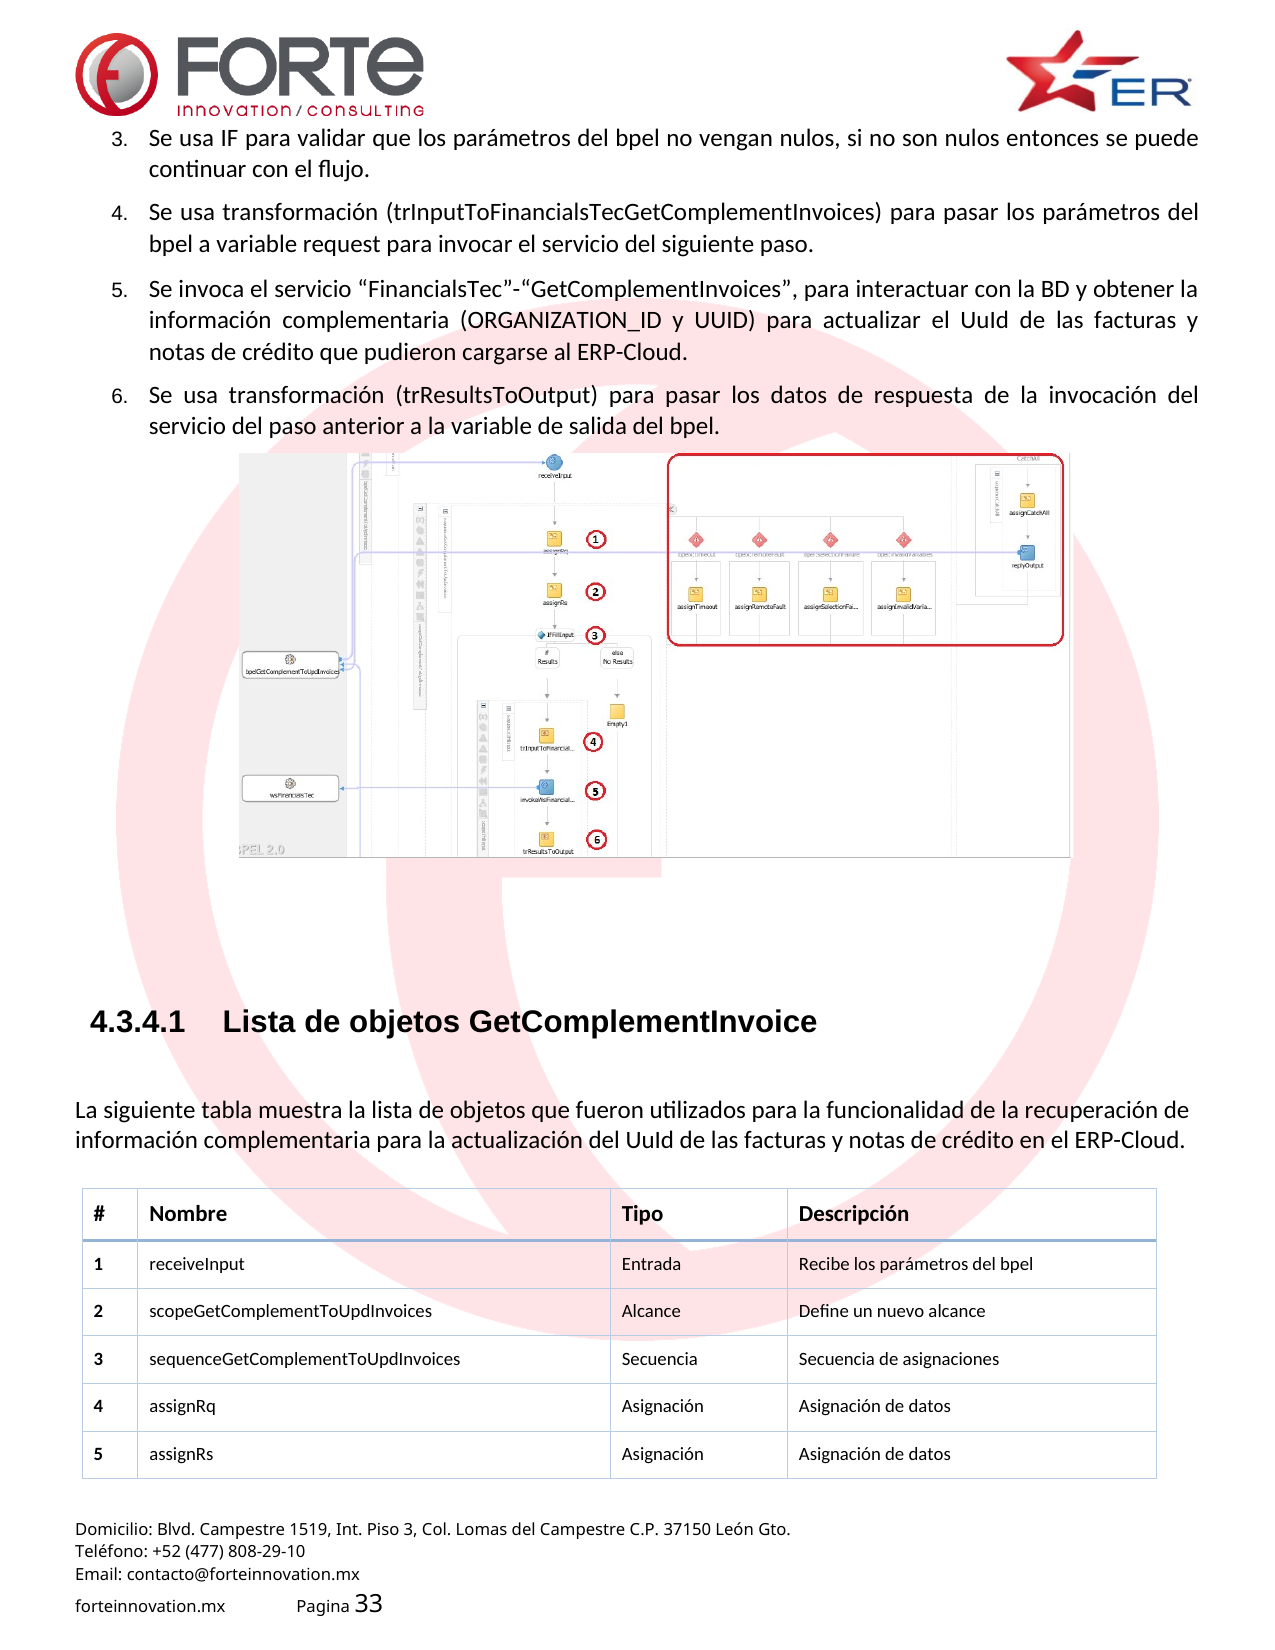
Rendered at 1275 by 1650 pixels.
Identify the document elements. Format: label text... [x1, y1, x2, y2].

text La siguiente tabla muestra la lista de objetos que fueron utilizados para la funcionalidad de la recuperación de información complementaria para la actualización del UuId de las facturas y notas de crédito en el ERP-Cloud. [75, 1094, 1200, 1155]
table_header Tipo [611, 1189, 787, 1239]
table_cell 5 [83, 1432, 137, 1478]
table_cell Define un nuevo alcance [788, 1289, 1156, 1335]
list Se usa IF para validar que los parámetros del bpel no vengan nulos, si no son nulos entonces se puede continuar con el flujo. [111, 122, 1200, 184]
table_cell Asignación [611, 1384, 787, 1431]
table_header Descripción [788, 1189, 1156, 1239]
table_cell assignRs [138, 1432, 610, 1478]
table_cell Asignación de datos [788, 1432, 1156, 1478]
table_cell 1 [83, 1242, 137, 1287]
table_header # [83, 1189, 137, 1239]
table_cell Asignación [611, 1432, 787, 1478]
picture [75, 33, 424, 116]
table_header Nombre [138, 1189, 610, 1239]
table_cell Secuencia [611, 1336, 787, 1383]
picture [997, 28, 1200, 113]
table_cell Secuencia de asignaciones [788, 1336, 1156, 1383]
table_cell 3 [83, 1336, 137, 1383]
list Se usa transformación (trResultsToOutput) para pasar los datos de respuesta de la invocación del servicio del paso anterior a la variable de salida del bpel. [111, 379, 1200, 441]
table_cell 4 [83, 1384, 137, 1431]
table_cell Alcance [611, 1289, 787, 1335]
picture [239, 453, 1074, 858]
list Se invoca el servicio “FinancialsTec”-“GetComplementInvoices”, para interactuar con la BD y obtener la información complementaria (ORGANIZATION_ID y UUID) para actualizar el UuId de las facturas y notas de crédito que pudieron cargarse al ERP-Cloud. [111, 273, 1200, 366]
table_cell Entrada [611, 1242, 787, 1287]
table_cell Recibe los parámetros del bpel [788, 1242, 1156, 1287]
table_cell receiveInput [138, 1242, 610, 1287]
table_cell Asignación de datos [788, 1384, 1156, 1431]
subtitle 4.3.4.1 Lista de objetos GetComplementInvoice [90, 1003, 1200, 1038]
table_cell scopeGetComplementToUpdInvoices [138, 1289, 610, 1335]
table_cell 2 [83, 1289, 137, 1335]
list Se usa transformación (trInputToFinancialsTecGetComplementInvoices) para pasar los parámetros del bpel a variable request para invocar el servicio del siguiente paso. [111, 196, 1200, 258]
table_cell sequenceGetComplementToUpdInvoices [138, 1336, 610, 1383]
table_cell assignRq [138, 1384, 610, 1431]
